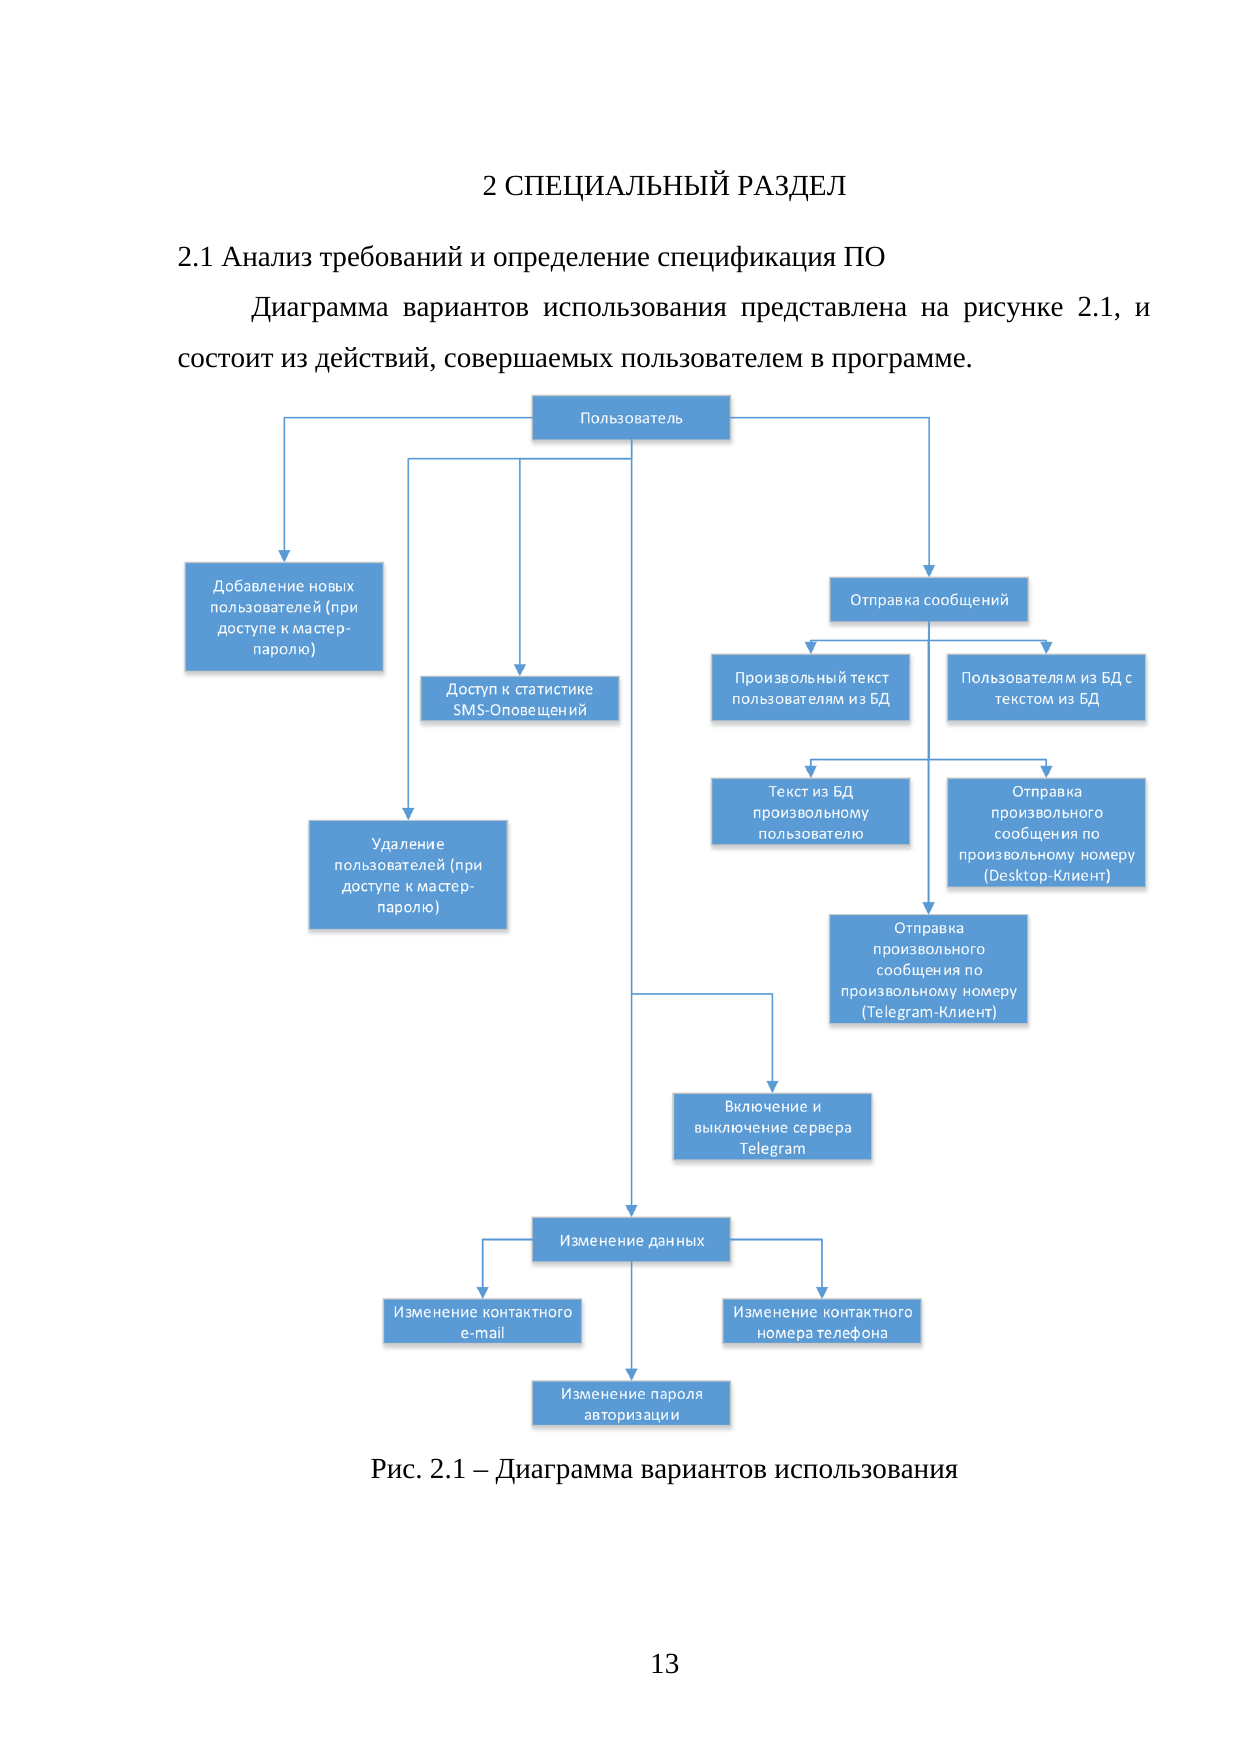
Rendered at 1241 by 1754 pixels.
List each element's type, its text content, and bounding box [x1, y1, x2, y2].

subtitle 2 СПЕЦИАЛЬНЫЙ РАЗДЕЛ [177, 168, 1152, 202]
subtitle 2.1 Анализ требований и определение спецификация ПО [177, 239, 1152, 273]
text Диаграмма вариантов использования представлена на рисунке 2.1, и состоит из действий, совершаемых пользователем в программе. [177, 289, 1152, 373]
picture [177, 390, 1152, 1437]
text Рис. 2.1 – Диаграмма вариантов использования [177, 1451, 1152, 1484]
